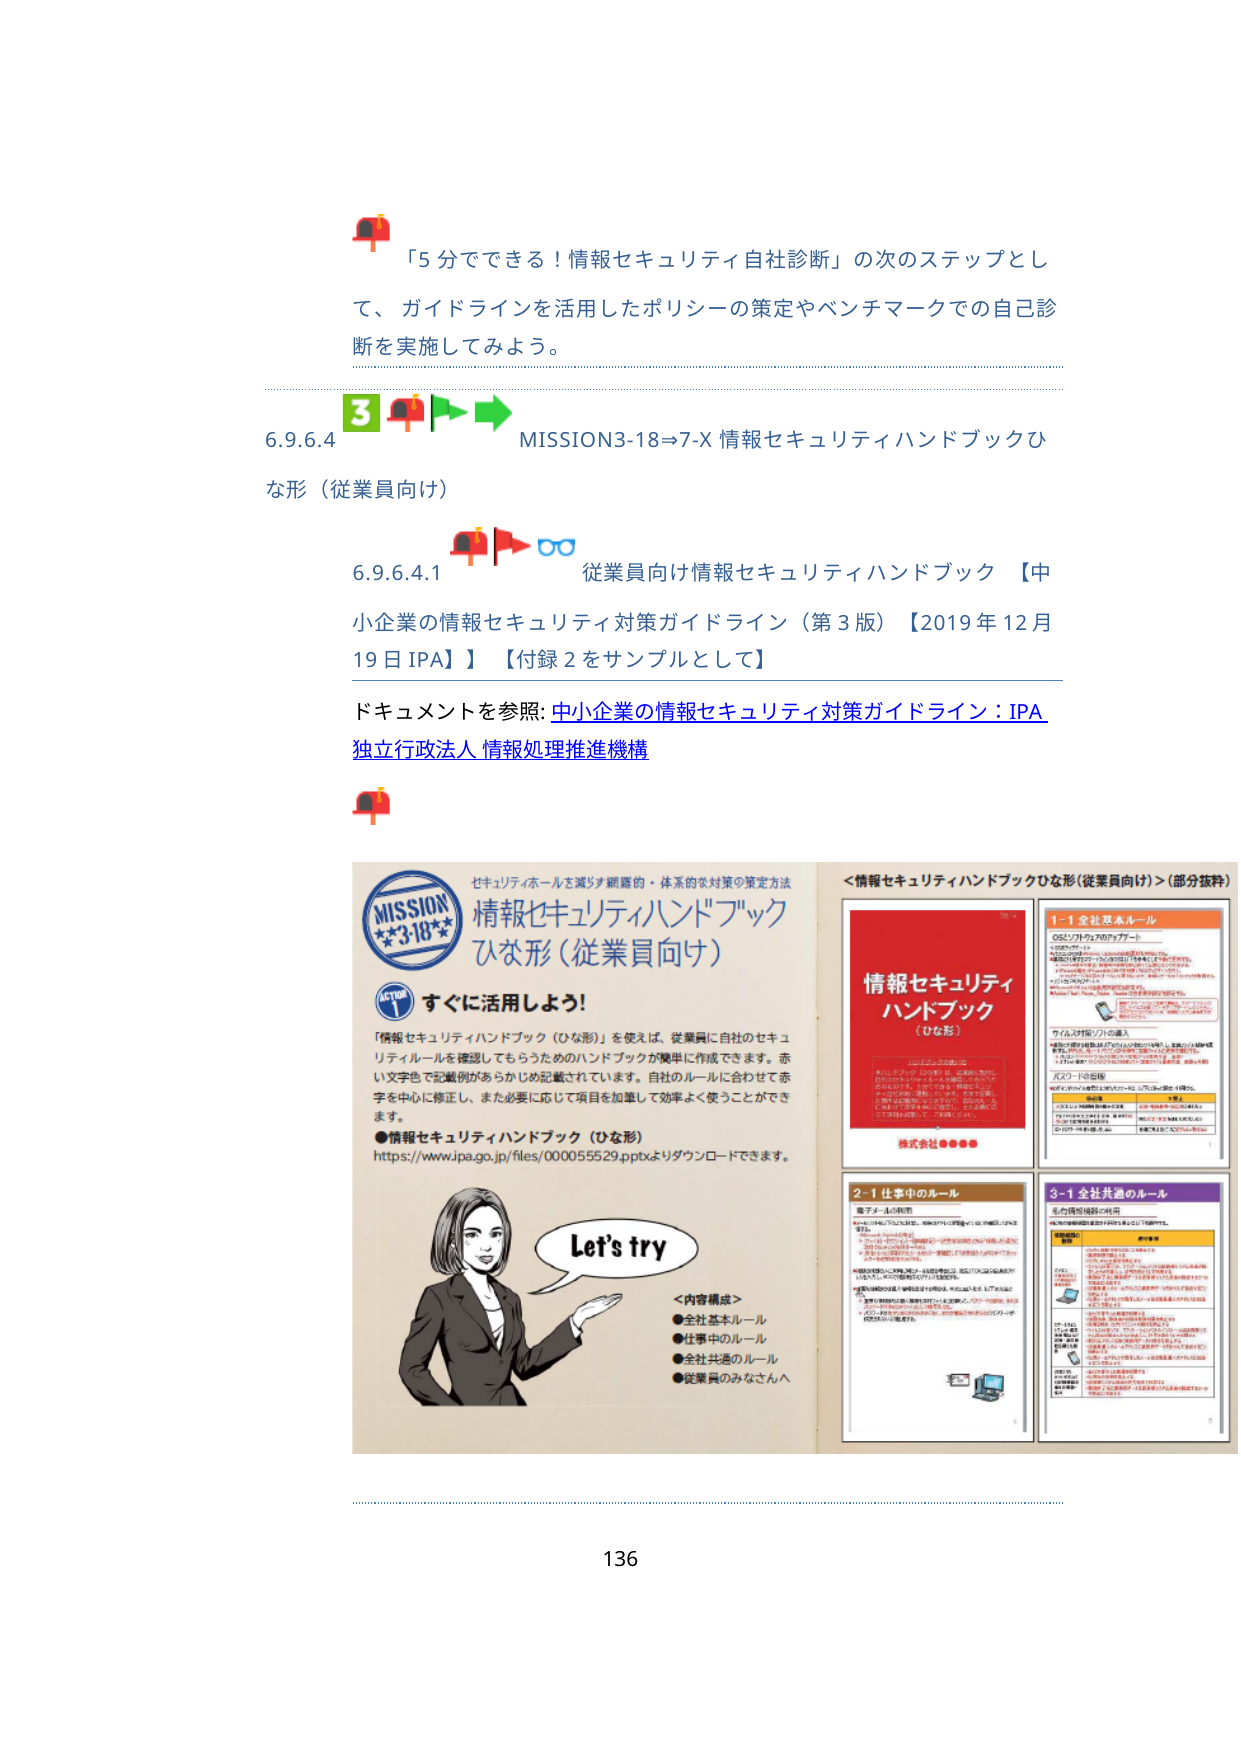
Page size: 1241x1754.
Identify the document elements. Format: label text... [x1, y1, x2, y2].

picture [352, 214, 390, 252]
picture [430, 394, 469, 432]
picture [352, 787, 390, 825]
picture [537, 527, 576, 566]
text 「5 分でできる！情報セキュリティ自社診断」の次のステップとして、 ガイドラインを活用したポリシーの策定やベンチマークでの自己診断を実施してみよう。 [352, 214, 1063, 368]
picture [386, 394, 425, 432]
text Mission3-18⇒7-X 情報セキュリティハンドブックひな形（従業員向け） [265, 388, 1063, 507]
picture [342, 394, 381, 432]
text 従業員向け情報セキュリティハンドブック 【中小企業の情報セキュリティ対策ガイドライン（第3版）【2019年12月19日IPA】】 【付録2をサンプルとして】 [352, 528, 1063, 680]
picture [352, 862, 1238, 1454]
text ドキュメントを参照: 中小企業の情報セキュリティ対策ガイドライン：IPA 独立行政法人 情報処理推進機構 [352, 692, 1063, 767]
picture [450, 527, 488, 566]
picture [493, 527, 532, 566]
picture [474, 394, 513, 432]
